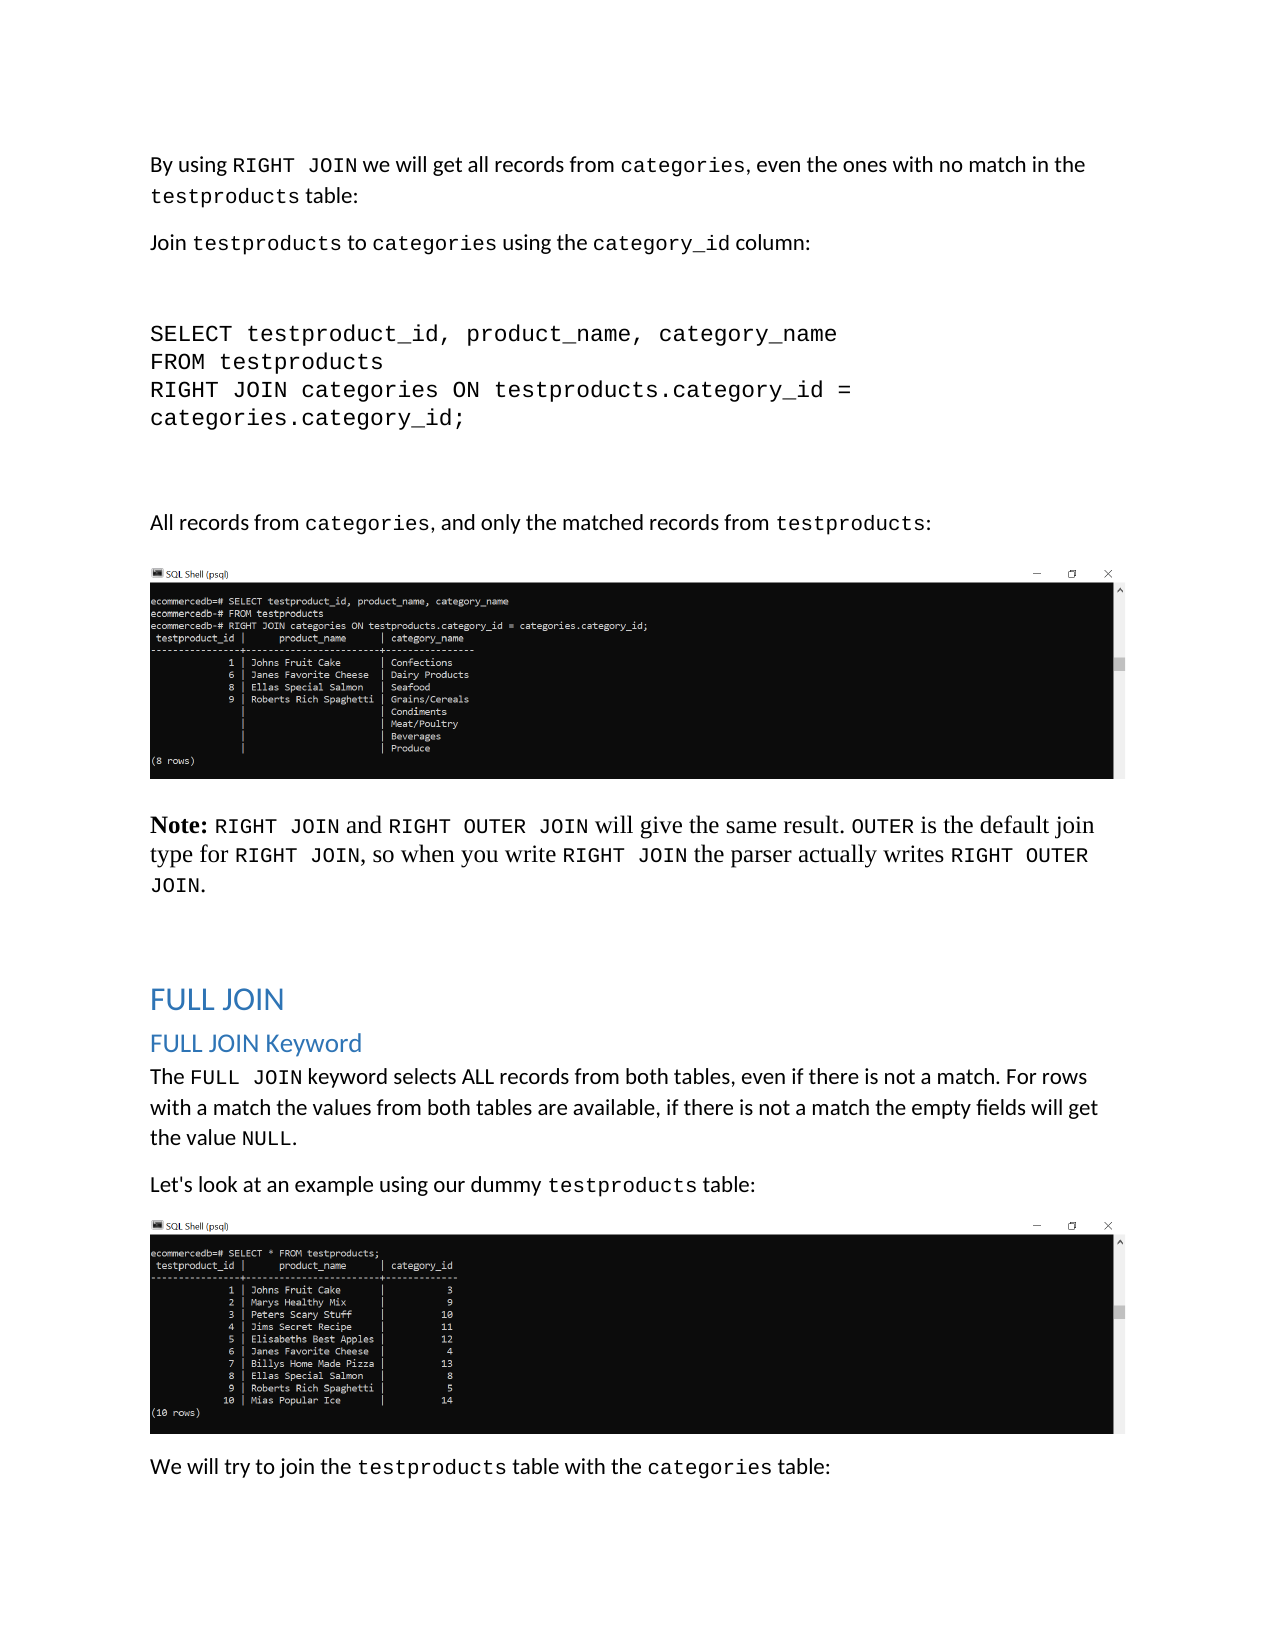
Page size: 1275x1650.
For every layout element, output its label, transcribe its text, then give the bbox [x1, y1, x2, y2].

text All records from categories, and only the matched records from testproducts: [150, 508, 1125, 536]
text The FULL JOIN keyword selects ALL records from both tables, even if there is not a match. For rows with a match the values from both tables are available, if there is not a match the empty fields will get the value NULL. [150, 1062, 1125, 1151]
text Join testproducts to categories using the category_id column: [150, 228, 1125, 257]
text SELECT testproduct_id, product_name, category_name FROM testproducts RIGHT JOIN categories ON testproducts.category_id = categories.category_id; [150, 322, 1125, 432]
text Let's look at an example using our dummy testproducts table: [150, 1170, 1125, 1199]
picture [150, 565, 1125, 779]
subtitle FULL JOIN [150, 978, 1125, 1019]
text Note: RIGHT JOIN and RIGHT OUTER JOIN will give the same result. OUTER is the default join type for RIGHT JOIN, so when you write RIGHT JOIN the parser actually writes RIGHT OUTER JOIN. [150, 810, 1125, 898]
picture [150, 1217, 1125, 1434]
text By using RIGHT JOIN we will get all records from categories, even the ones with no match in the testproducts table: [150, 150, 1125, 209]
text We will try to join the testproducts table with the categories table: [150, 1452, 1125, 1481]
subtitle FULL JOIN Keyword [150, 1026, 1125, 1059]
